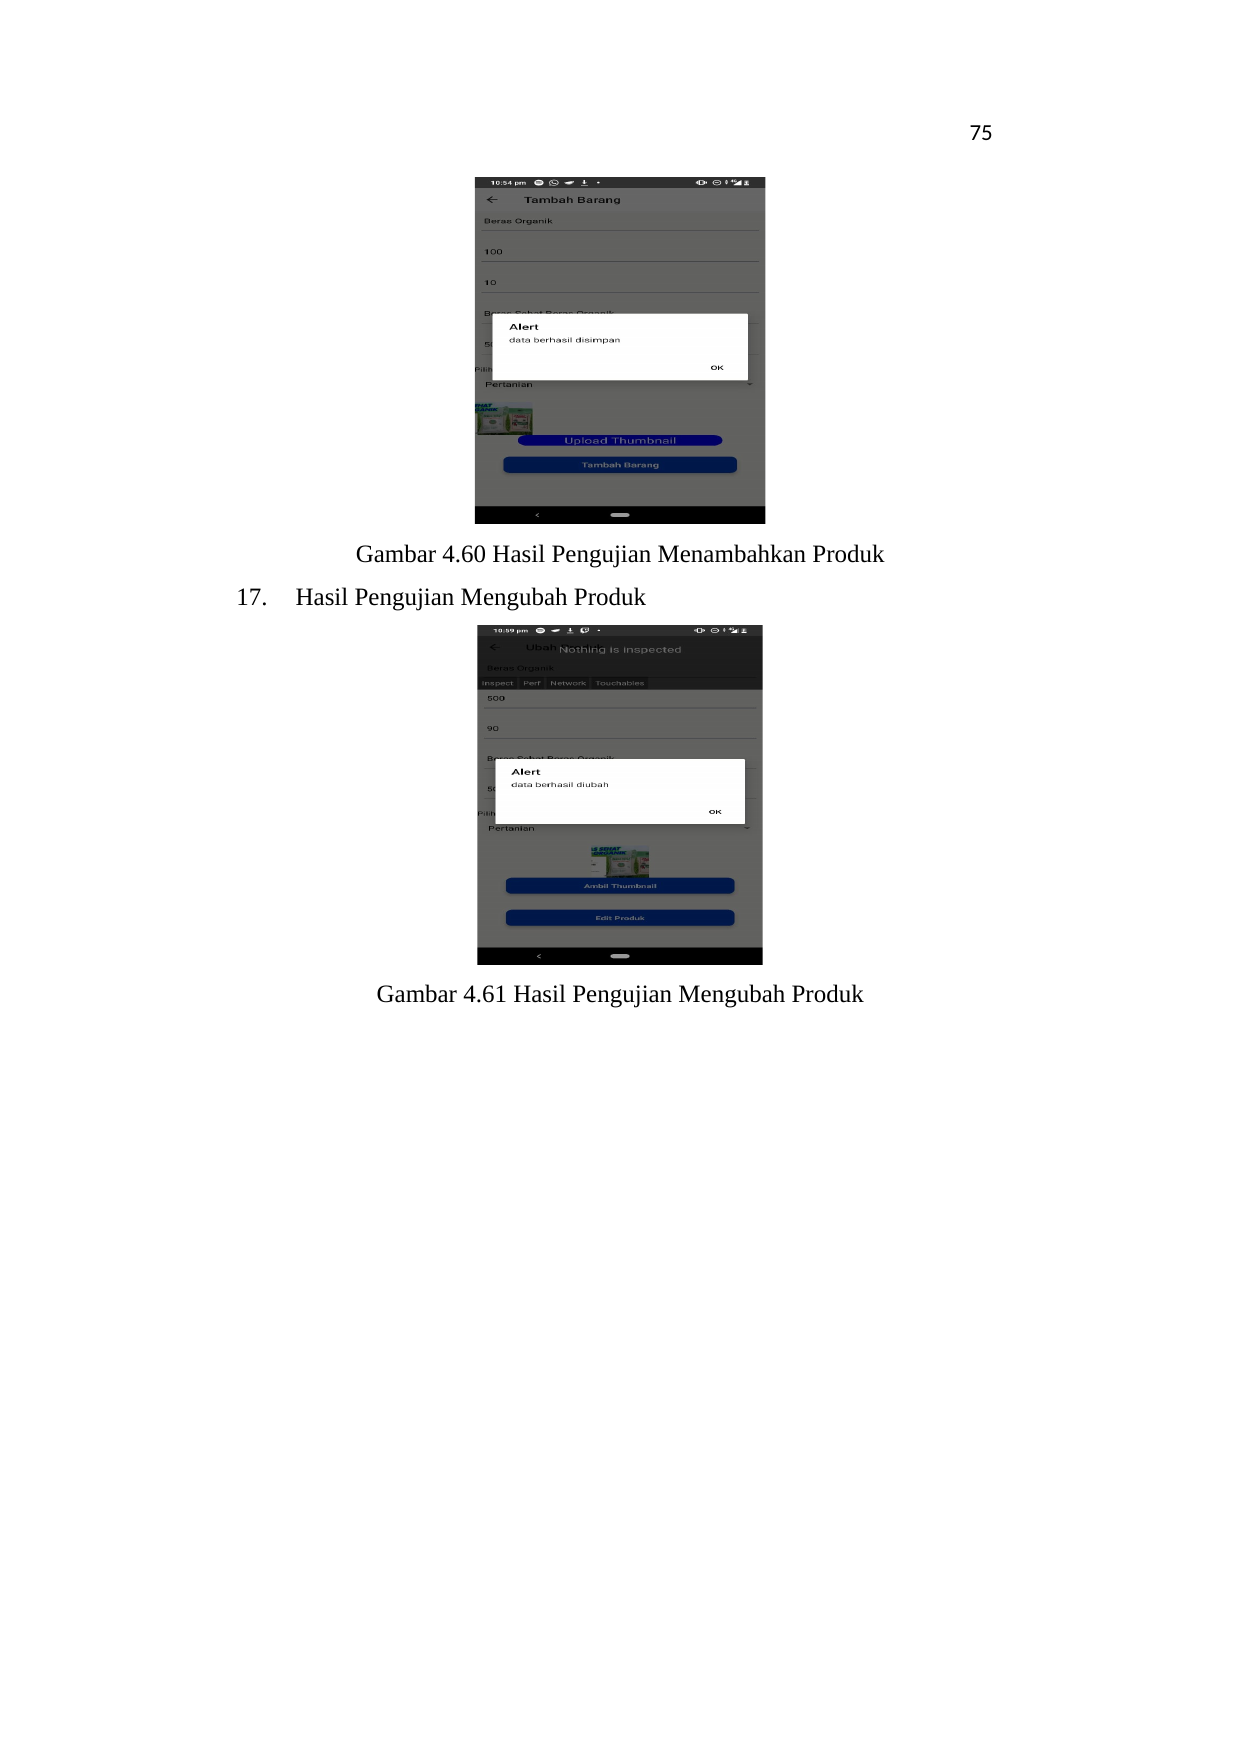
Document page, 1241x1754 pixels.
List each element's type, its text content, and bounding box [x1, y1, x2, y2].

text Gambar 4.60 Hasil Pengujian Menambahkan Produk [177, 539, 1004, 567]
text Gambar 4.61 Hasil Pengujian Mengubah Produk [177, 979, 1004, 1069]
list Hasil Pengujian Mengubah Produk [236, 582, 1004, 611]
picture [477, 625, 763, 965]
picture [474, 177, 766, 524]
